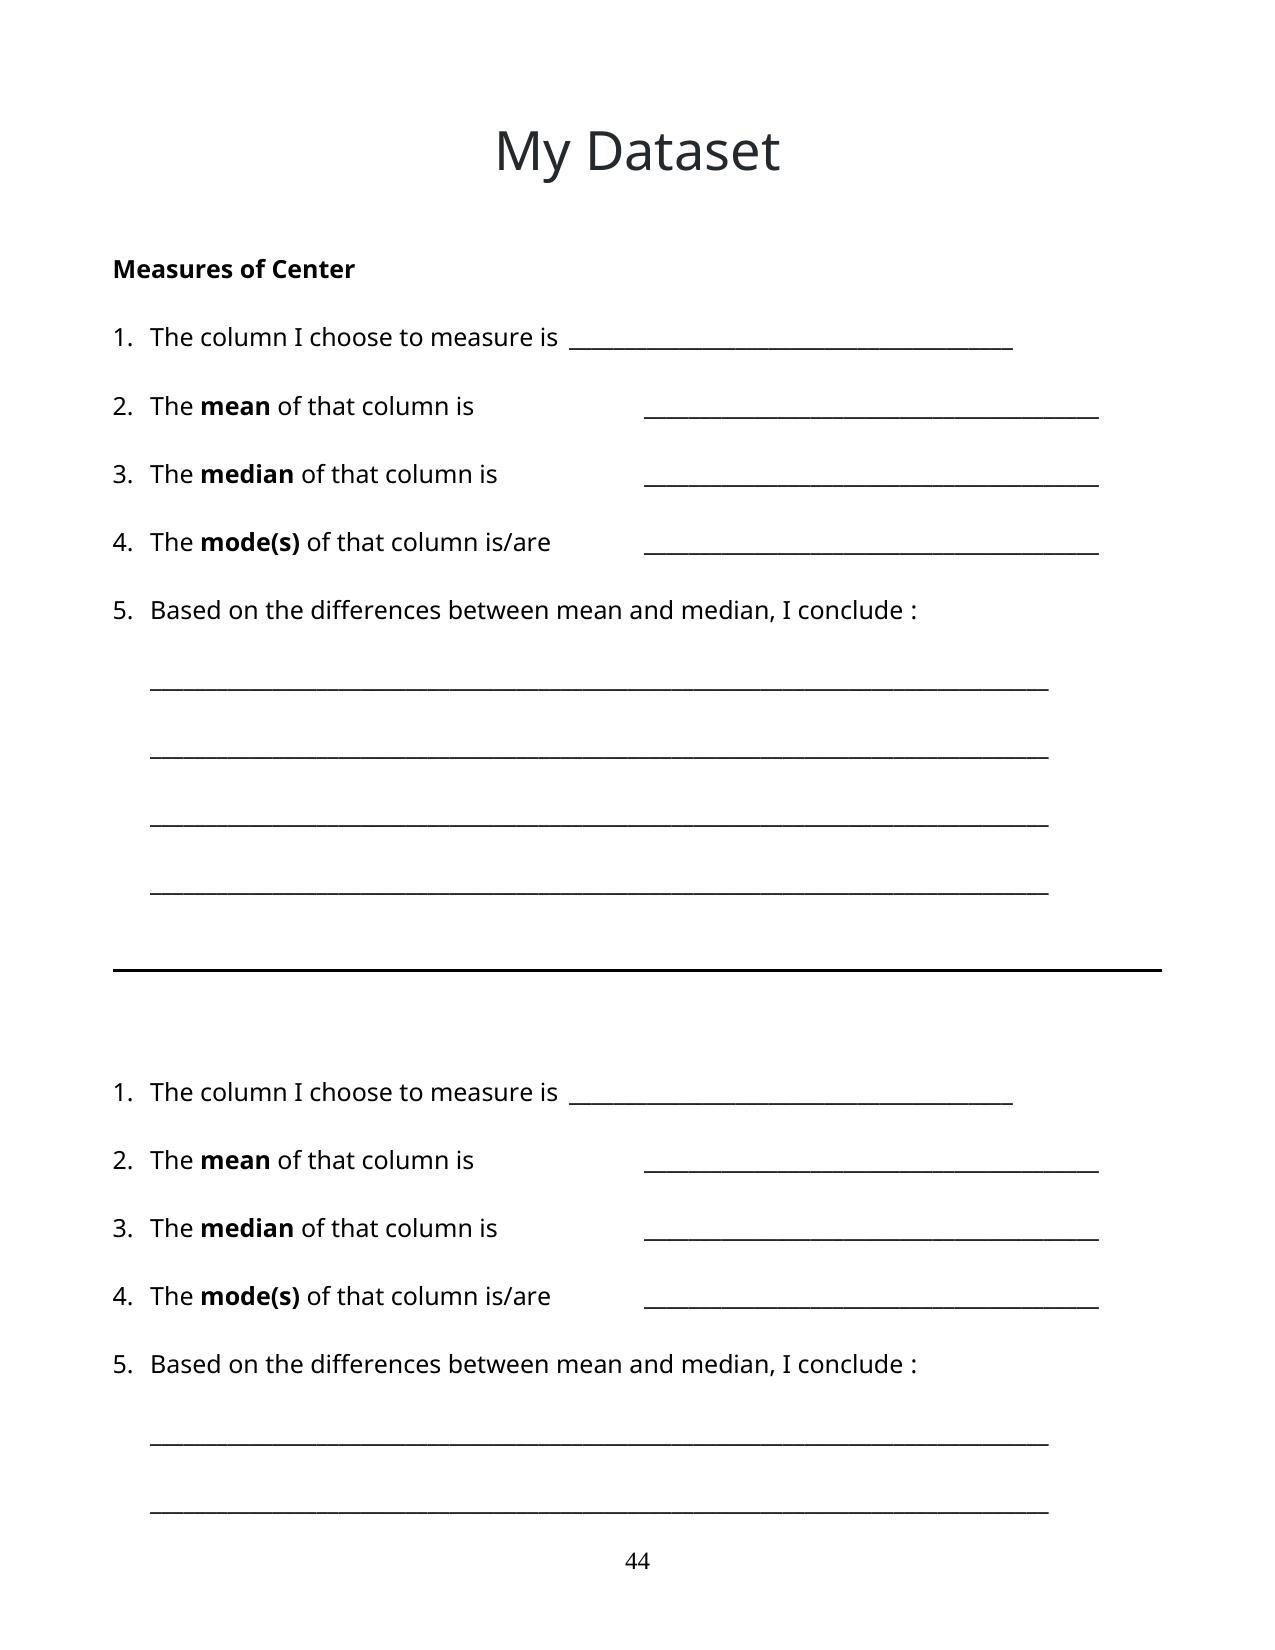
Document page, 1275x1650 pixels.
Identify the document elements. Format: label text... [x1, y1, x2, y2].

text Measures of Center [112, 252, 1162, 286]
list The column I choose to measure is ________________________________________ [112, 1074, 1162, 1109]
list The column I choose to measure is ________________________________________ [112, 320, 1162, 354]
list The mean of that column is _________________________________________ [112, 388, 1162, 422]
list The mode(s) of that column is/are _________________________________________ [112, 524, 1162, 558]
list The median of that column is _________________________________________ [112, 1211, 1162, 1245]
list The mean of that column is _________________________________________ [112, 1143, 1162, 1177]
subtitle My Dataset [112, 112, 1162, 186]
list The median of that column is _________________________________________ [112, 456, 1162, 490]
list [112, 1347, 1162, 1517]
list The mode(s) of that column is/are _________________________________________ [112, 1279, 1162, 1313]
